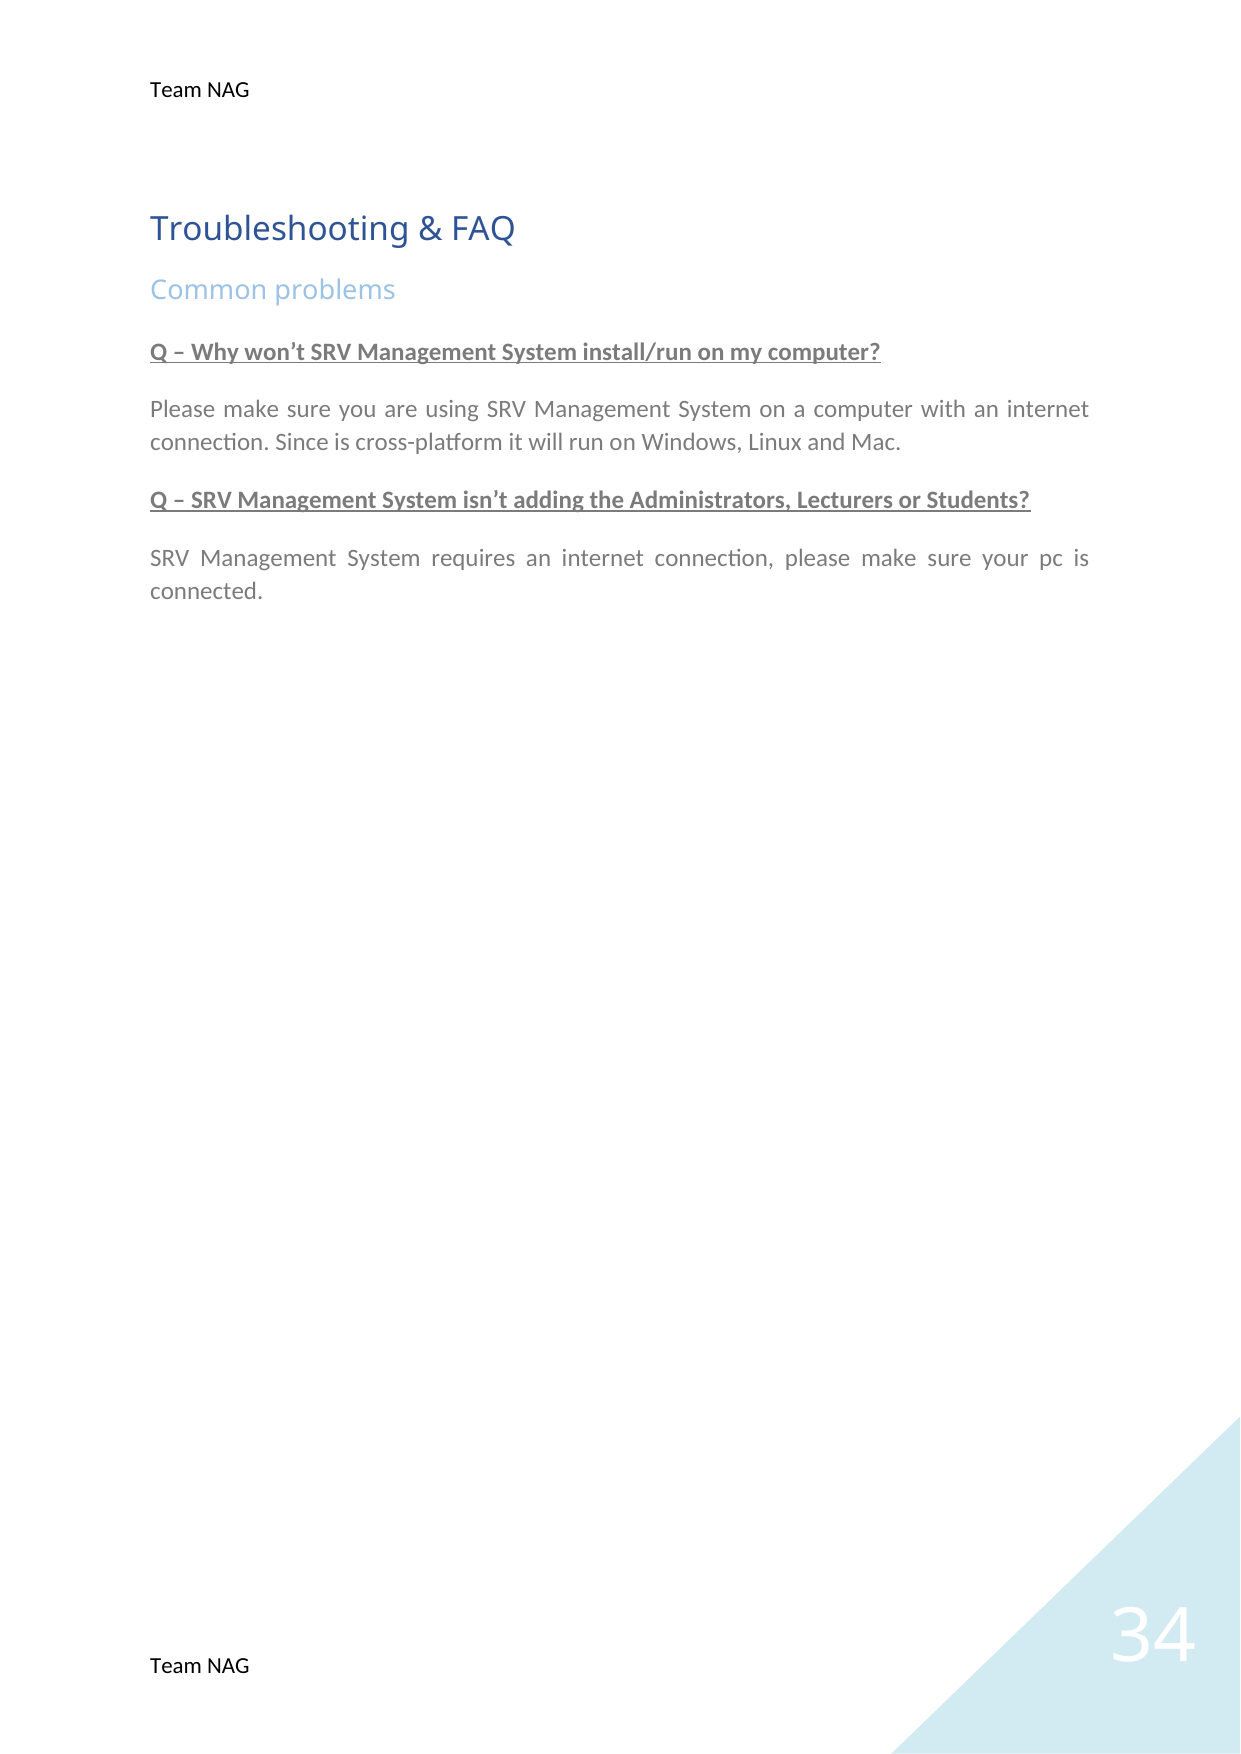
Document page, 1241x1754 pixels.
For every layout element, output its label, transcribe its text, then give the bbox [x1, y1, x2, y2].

text Q – Why won’t SRV Management System install/run on my computer? [150, 336, 1090, 366]
text Please make sure you are using SRV Management System on a computer with an internet connection. Since is cross-platform it will run on Windows, Linux and Mac. [150, 393, 1090, 457]
subtitle Common problems [150, 271, 1090, 308]
text SRV Management System requires an internet connection, please make sure your pc is connected. [150, 542, 1090, 606]
subtitle Troubleshooting & FAQ [150, 205, 1090, 251]
text Q – SRV Management System isn’t adding the Administrators, Lecturers or Students? [150, 484, 1090, 515]
